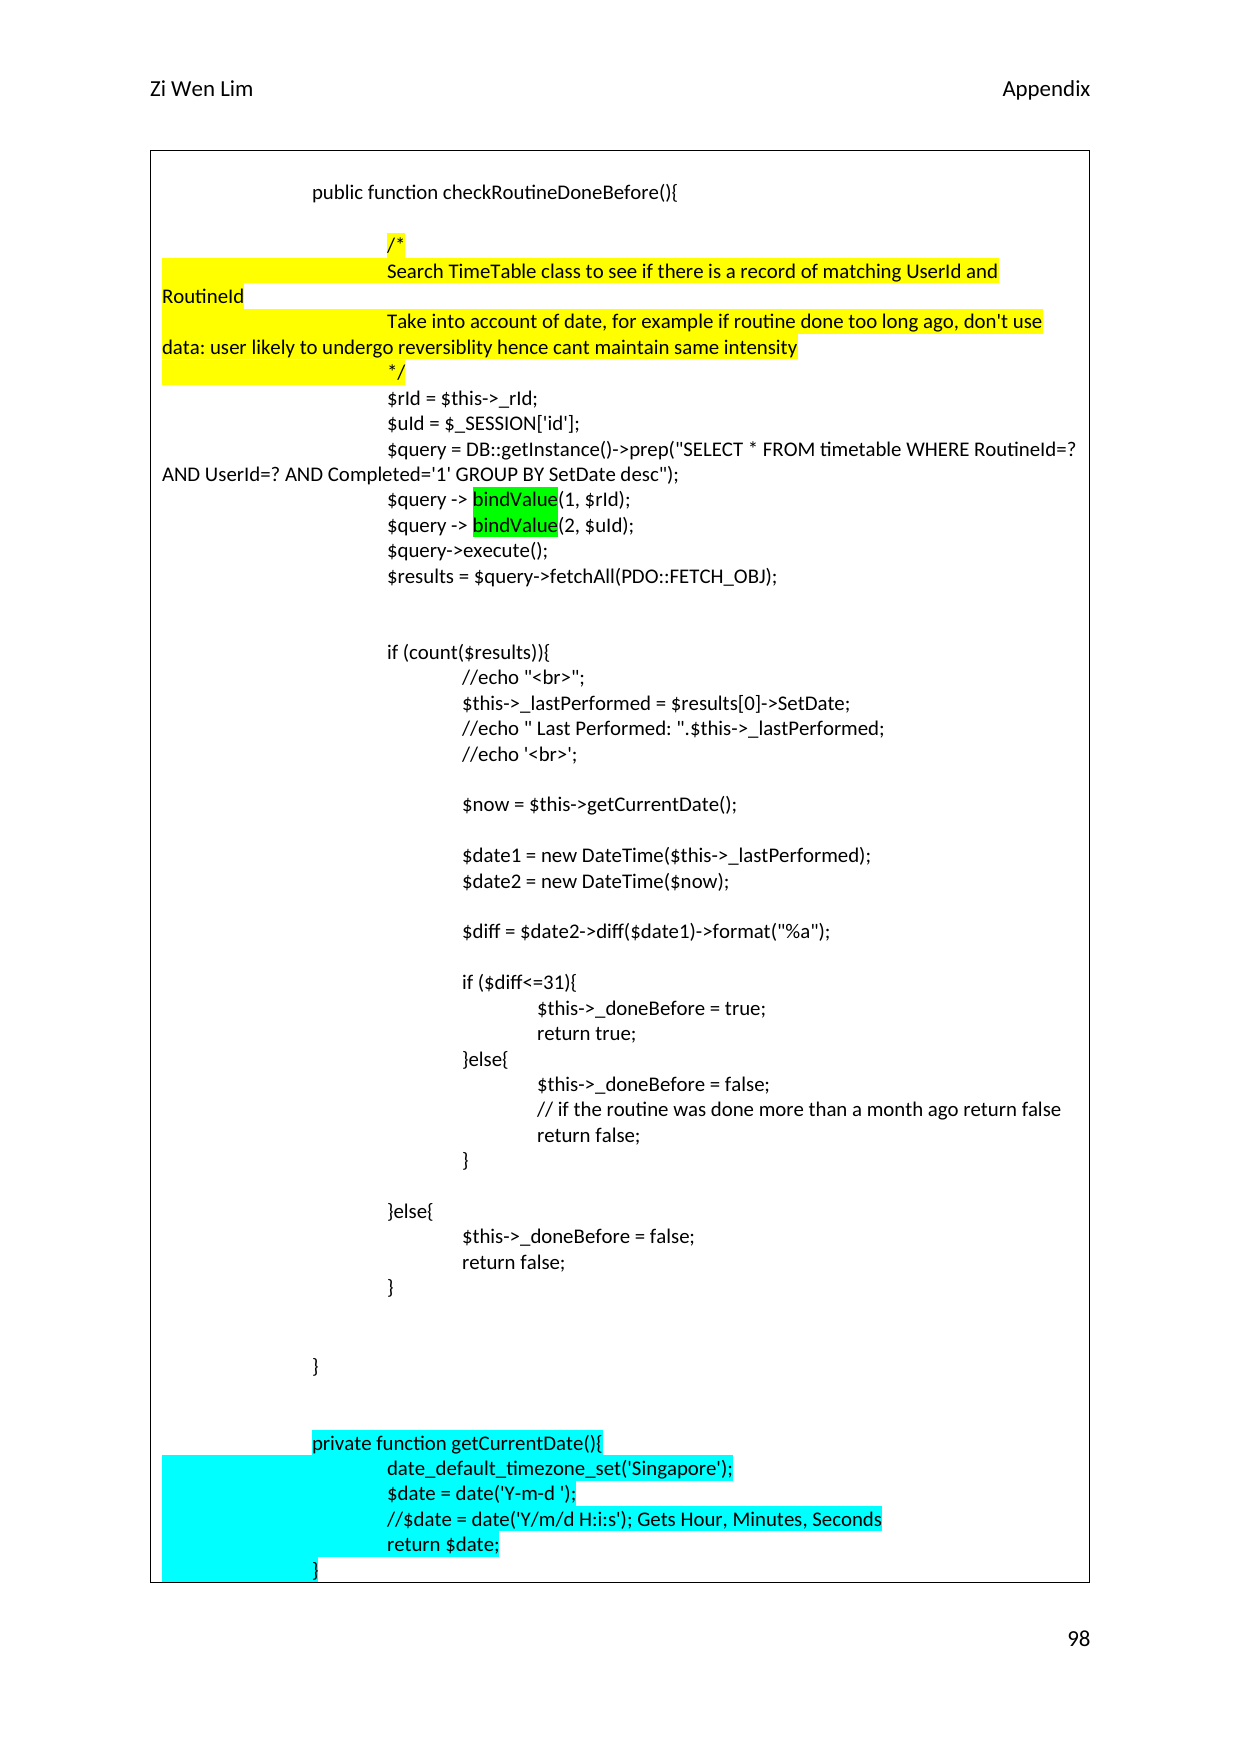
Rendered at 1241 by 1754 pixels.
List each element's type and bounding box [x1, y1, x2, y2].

table_cell [151, 151, 1089, 1582]
